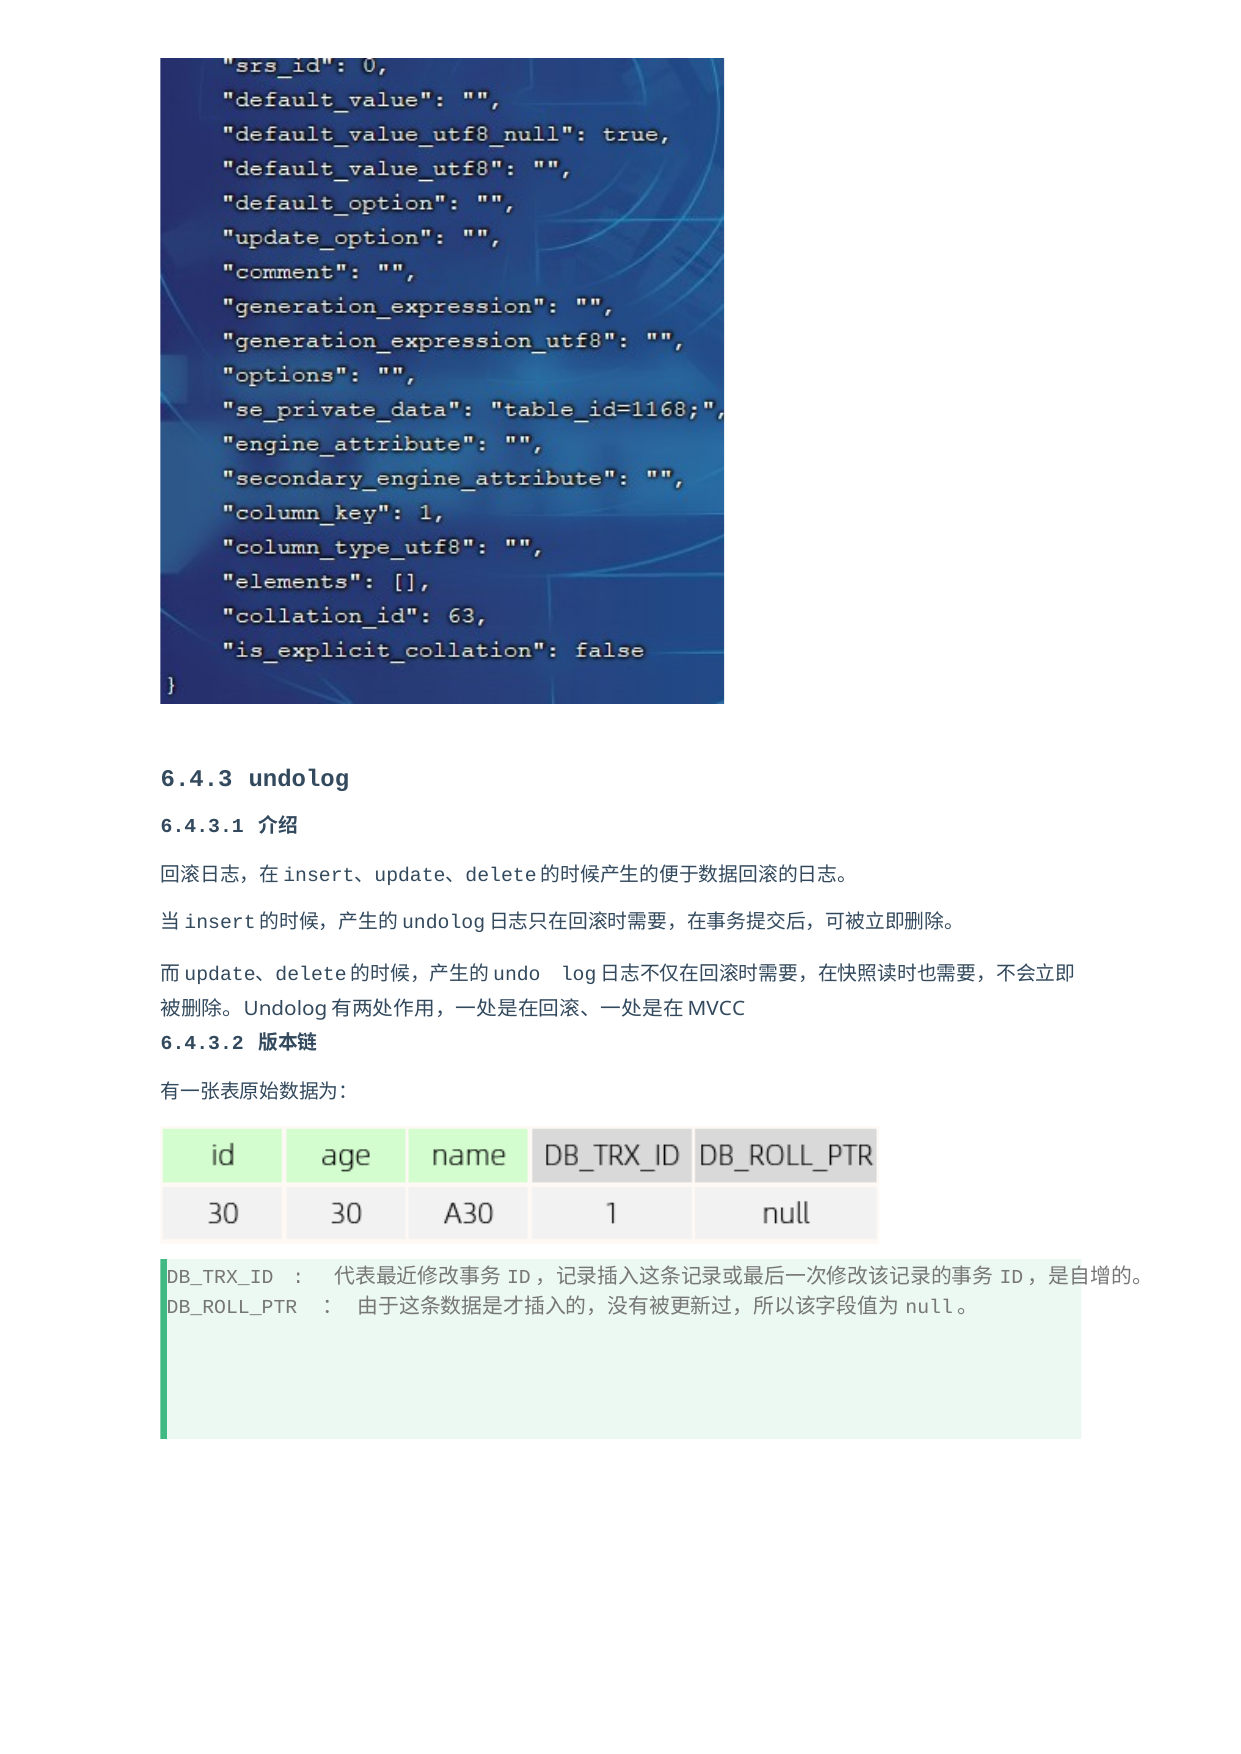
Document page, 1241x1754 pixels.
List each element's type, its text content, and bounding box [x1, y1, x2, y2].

subtitle 版本链 [160, 1027, 1094, 1056]
subtitle 介绍 [160, 810, 1094, 839]
subtitle undolog [160, 766, 1094, 793]
text 当insert的时候，产生的undolog日志只在回滚时需要，在事务提交后，可被立即删除。 [160, 906, 1094, 935]
text 有一张表原始数据为： [160, 1075, 1094, 1104]
picture [160, 58, 725, 704]
text 回滚日志，在insert、update、delete的时候产生的便于数据回滚的日志。 [160, 858, 1094, 887]
text 而update、delete的时候，产生的undo log日志不仅在回滚时需要，在快照读时也需要，不会立即被删除。Undolog有两处作用，一处是在回滚、一处是在MVCC [160, 958, 1077, 1021]
picture [160, 1126, 880, 1244]
